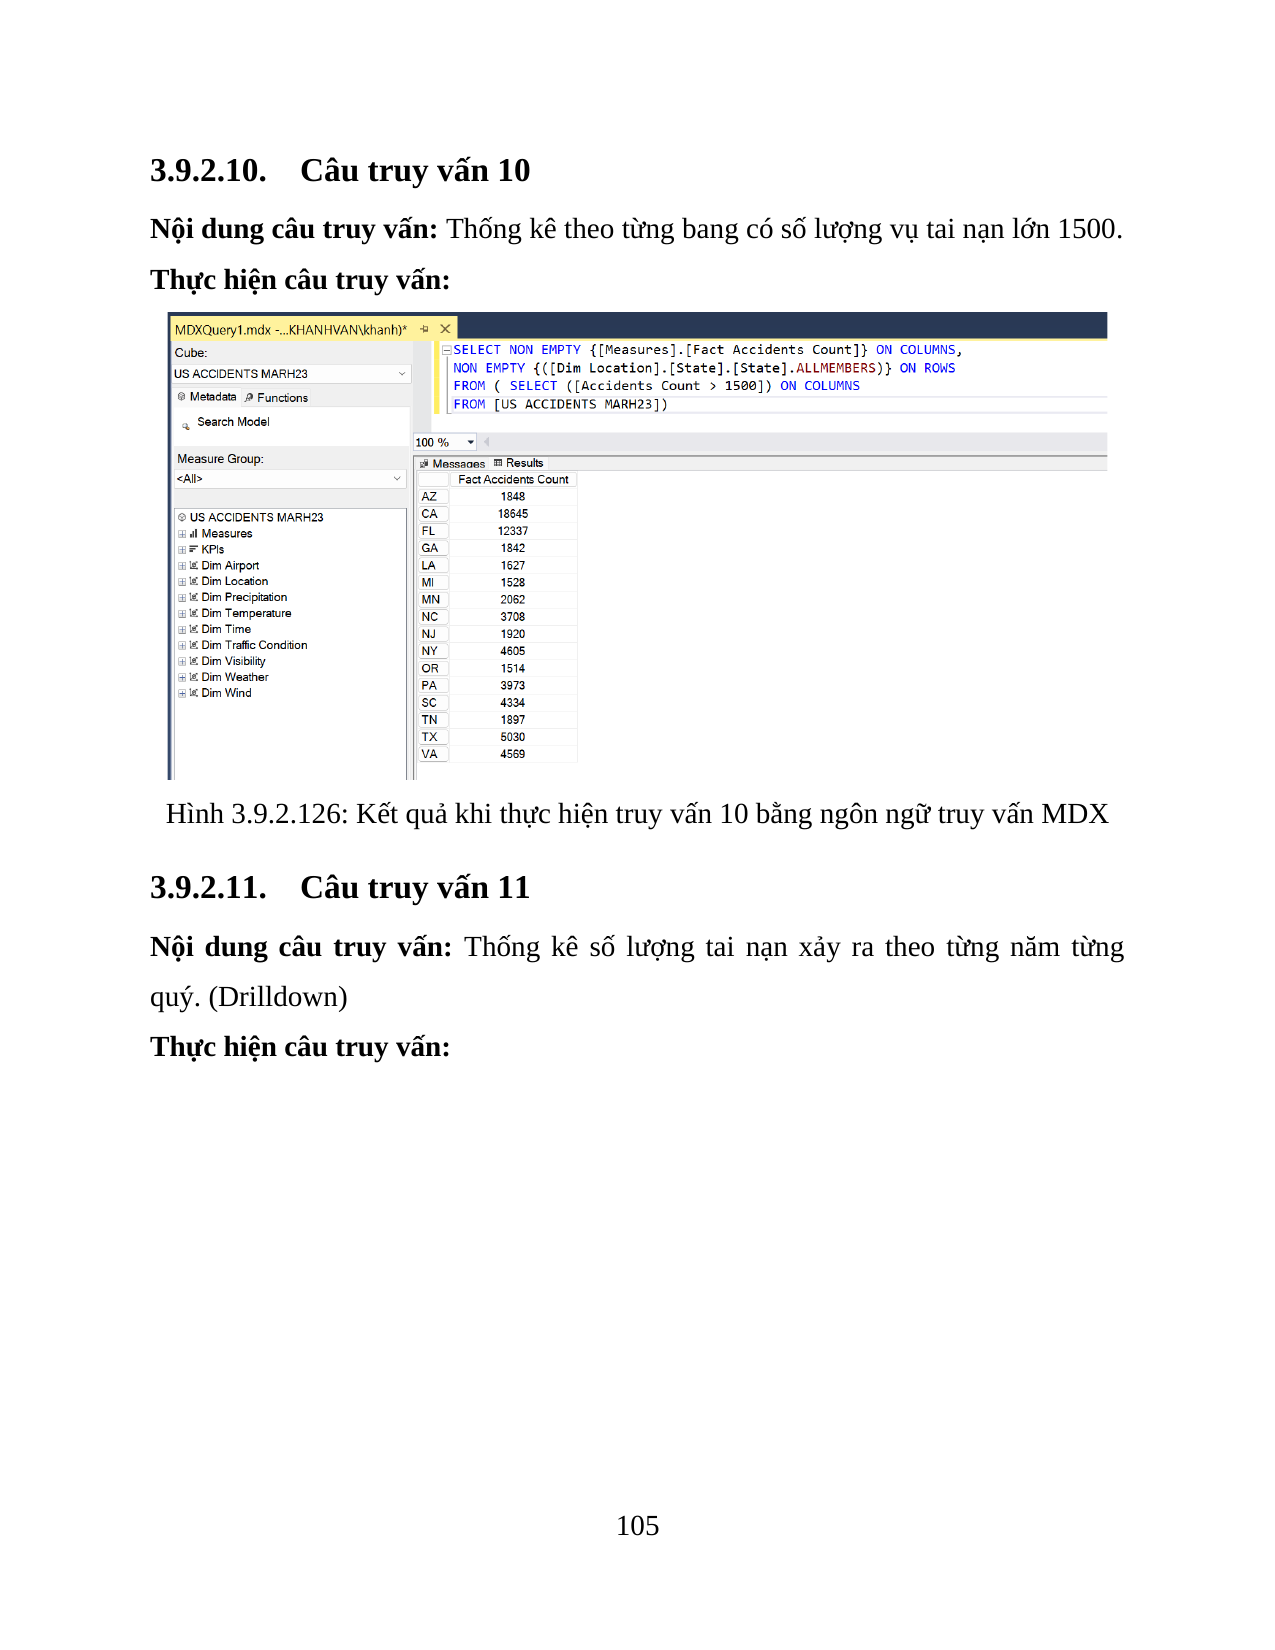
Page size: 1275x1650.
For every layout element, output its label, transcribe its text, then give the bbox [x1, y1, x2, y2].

subtitle Câu truy vấn 10 [150, 150, 1125, 188]
subtitle Câu truy vấn 11 [150, 867, 1125, 906]
text Thực hiện câu truy vấn: [150, 1029, 1125, 1063]
text Nội dung câu truy vấn: Thống kê số lượng tai nạn xảy ra theo từng năm từng quý. (Drilldown) [150, 929, 1125, 1013]
text Nội dung câu truy vấn: Thống kê theo từng bang có số lượng vụ tai nạn lớn 1500. [150, 212, 1125, 245]
text Thực hiện câu truy vấn: [150, 262, 1125, 296]
picture [167, 312, 1108, 780]
